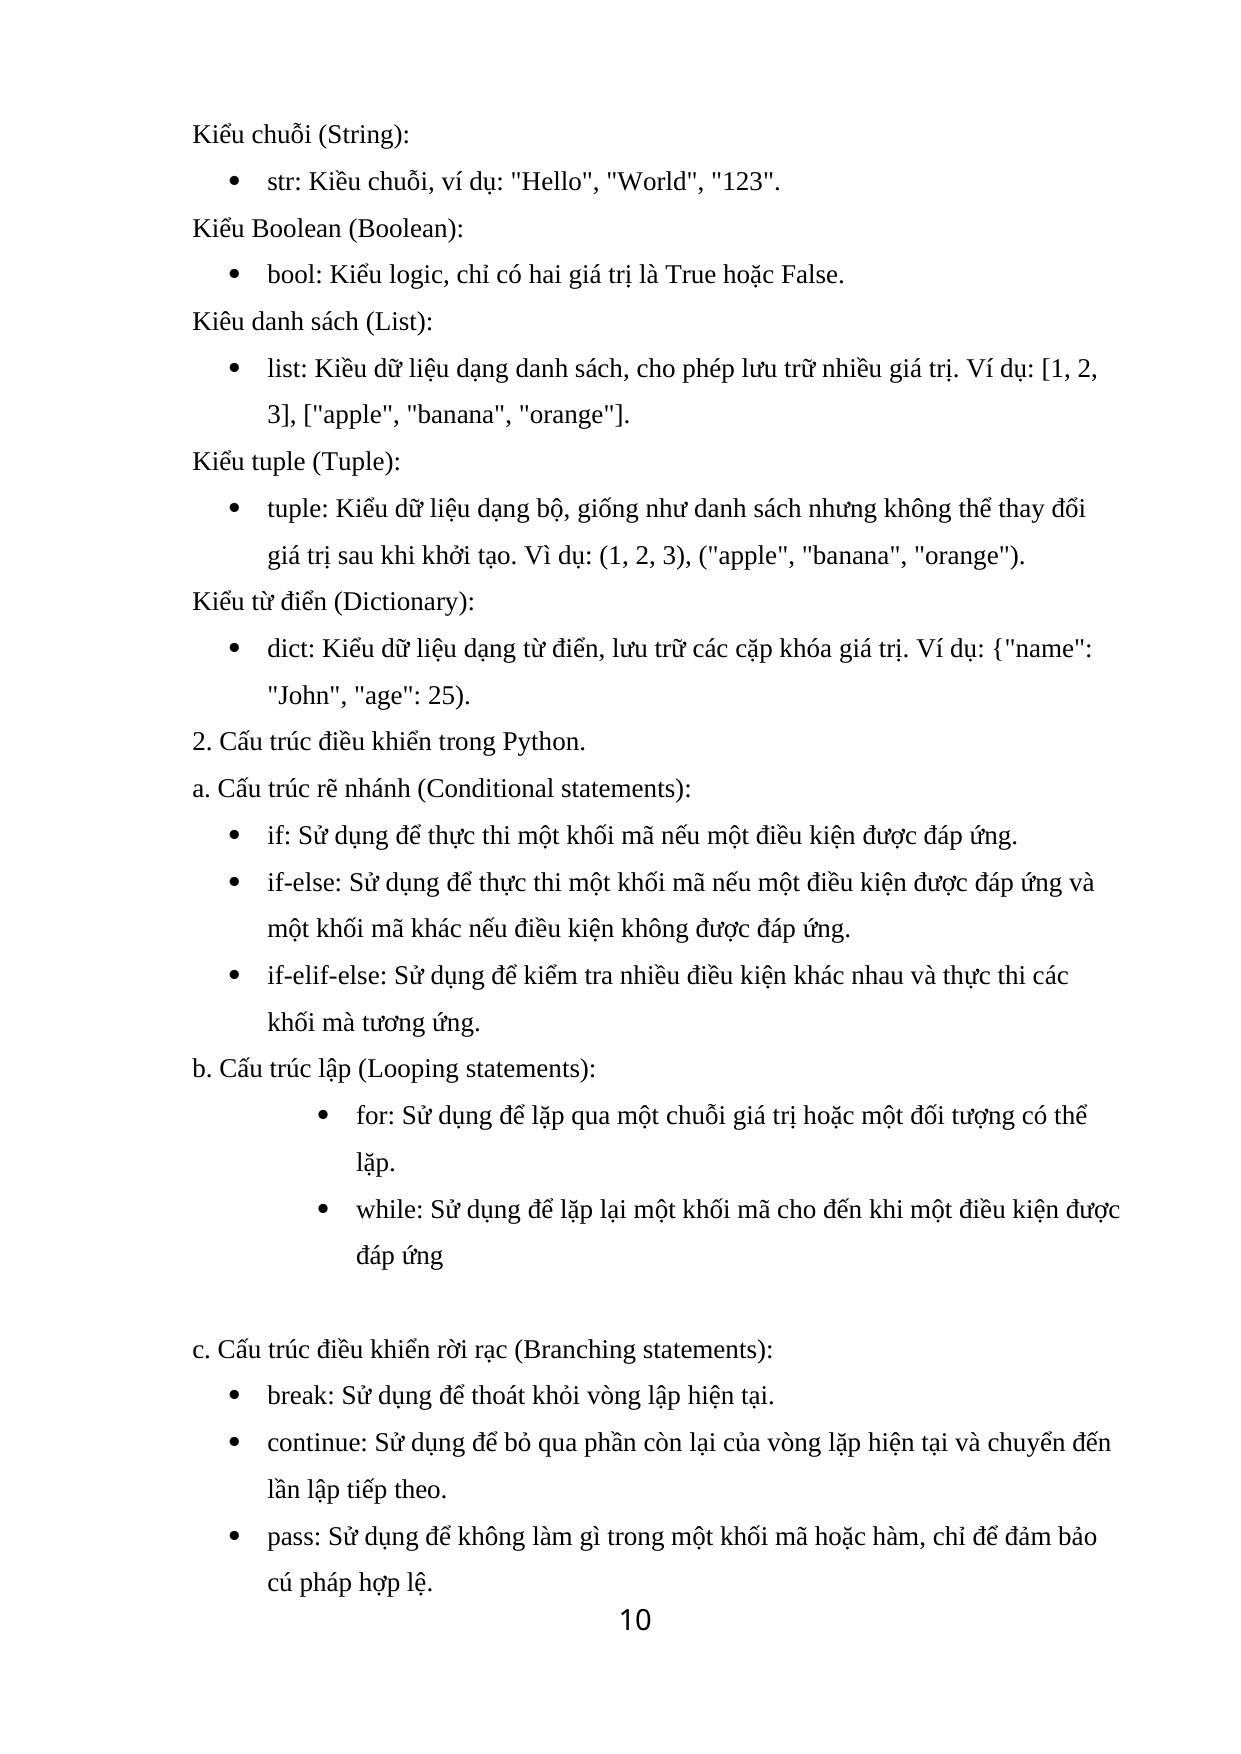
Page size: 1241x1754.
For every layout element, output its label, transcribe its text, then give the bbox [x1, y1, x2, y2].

list bool: Kiểu logic, chỉ có hai giá trị là True hoặc False. [229, 258, 1122, 289]
list Kiểu tuple (Tuple): [192, 445, 1122, 476]
list 2. Cấu trúc điều khiển trong Python. [192, 726, 1122, 757]
list Kiểu từ điển (Dictionary): [192, 585, 1122, 617]
list Kiêu danh sách (List): [192, 305, 1122, 336]
list continue: Sử dụng để bỏ qua phần còn lại của vòng lặp hiện tại và chuyển đến lần lập tiếp theo. [229, 1426, 1122, 1504]
list c. Cấu trúc điều khiển rời rạc (Branching statements): [192, 1333, 1122, 1364]
list if: Sử dụng để thực thi một khối mã nếu một điều kiện được đáp ứng. [229, 819, 1122, 850]
list if-elif-else: Sử dụng để kiểm tra nhiều điều kiện khác nhau và thực thi các khối mà tương ứng. [229, 959, 1122, 1037]
list b. Cấu trúc lập (Looping statements): [192, 1053, 1122, 1084]
list tuple: Kiểu dữ liệu dạng bộ, giống như danh sách nhưng không thể thay đổi giá trị sau khi khởi tạo. Vì dụ: (1, 2, 3), ("apple", "banana", "orange"). [229, 492, 1122, 570]
list Kiểu chuỗi (String): [192, 118, 1122, 149]
list Kiểu Boolean (Boolean): [192, 212, 1122, 243]
list while: Sử dụng để lặp lại một khối mã cho đến khi một điều kiện được đáp ứng [318, 1193, 1122, 1271]
list dict: Kiểu dữ liệu dạng từ điển, lưu trữ các cặp khóa giá trị. Ví dụ: {"name": "John", "age": 25). [229, 632, 1122, 710]
list pass: Sử dụng để không làm gì trong một khối mã hoặc hàm, chỉ để đảm bảo cú pháp hợp lệ. [229, 1520, 1122, 1598]
list list: Kiều dữ liệu dạng danh sách, cho phép lưu trữ nhiều giá trị. Ví dụ: [1, 2, 3], ["apple", "banana", "orange"]. [229, 352, 1122, 430]
list if-else: Sử dụng để thực thi một khối mã nếu một điều kiện được đáp ứng và một khối mã khác nếu điều kiện không được đáp ứng. [229, 866, 1122, 944]
list break: Sử dụng để thoát khỏi vòng lập hiện tại. [229, 1379, 1122, 1411]
list for: Sử dụng để lặp qua một chuỗi giá trị hoặc một đối tượng có thể lặp. [318, 1099, 1122, 1177]
list str: Kiều chuỗi, ví dụ: "Hello", "World", "123". [229, 165, 1122, 196]
list a. Cấu trúc rẽ nhánh (Conditional statements): [192, 772, 1122, 803]
